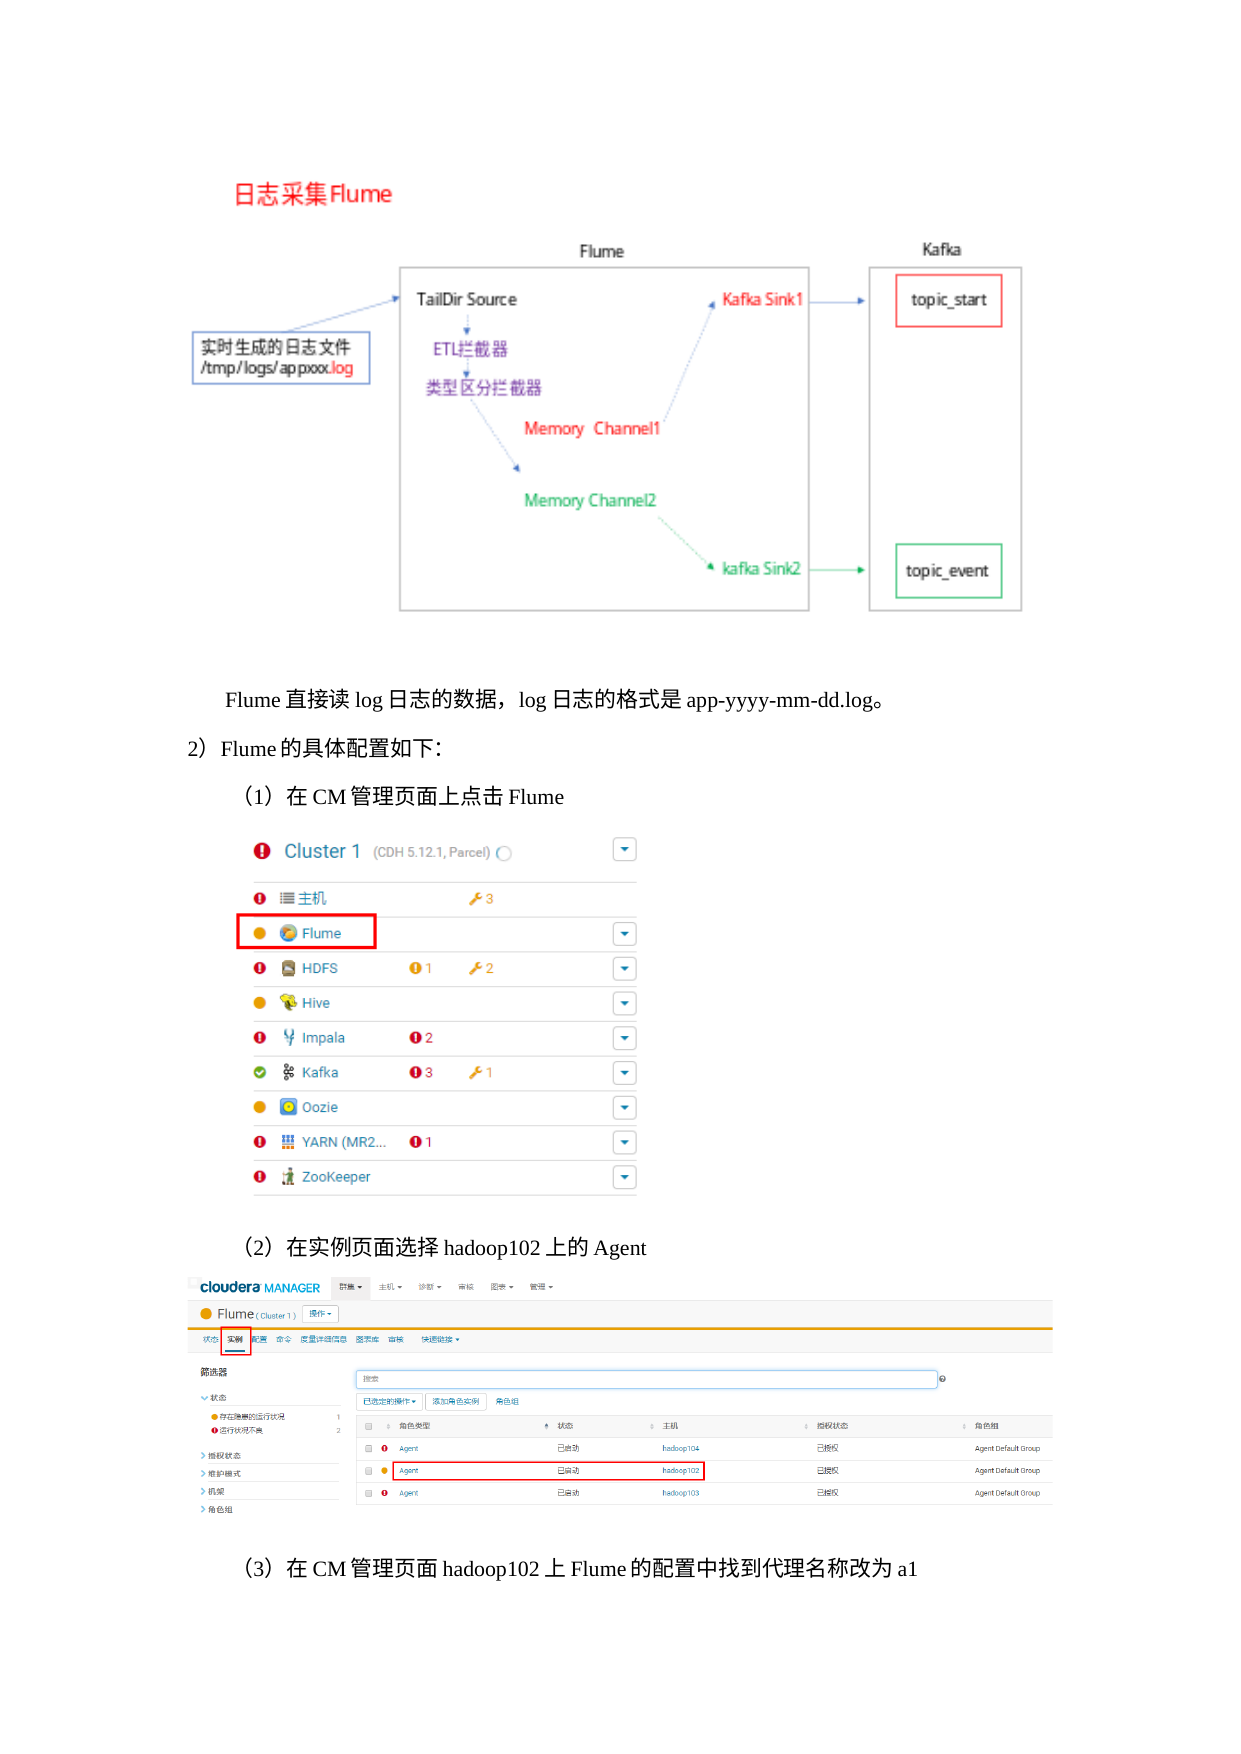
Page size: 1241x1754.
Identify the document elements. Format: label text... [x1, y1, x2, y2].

text 2）Flume的具体配置如下： [187, 730, 1053, 763]
text Flume直接读log日志的数据，log日志的格式是app-yyyy-mm-dd.log。 [187, 682, 1053, 714]
picture [187, 1277, 1053, 1517]
text （1）在CM管理页面上点击Flume [187, 779, 1053, 811]
text （2）在实例页面选择hadoop102上的Agent [187, 1229, 1053, 1262]
text （3）在CM管理页面hadoop102上Flume的配置中找到代理名称改为a1 [187, 1551, 1053, 1583]
picture [231, 827, 646, 1203]
